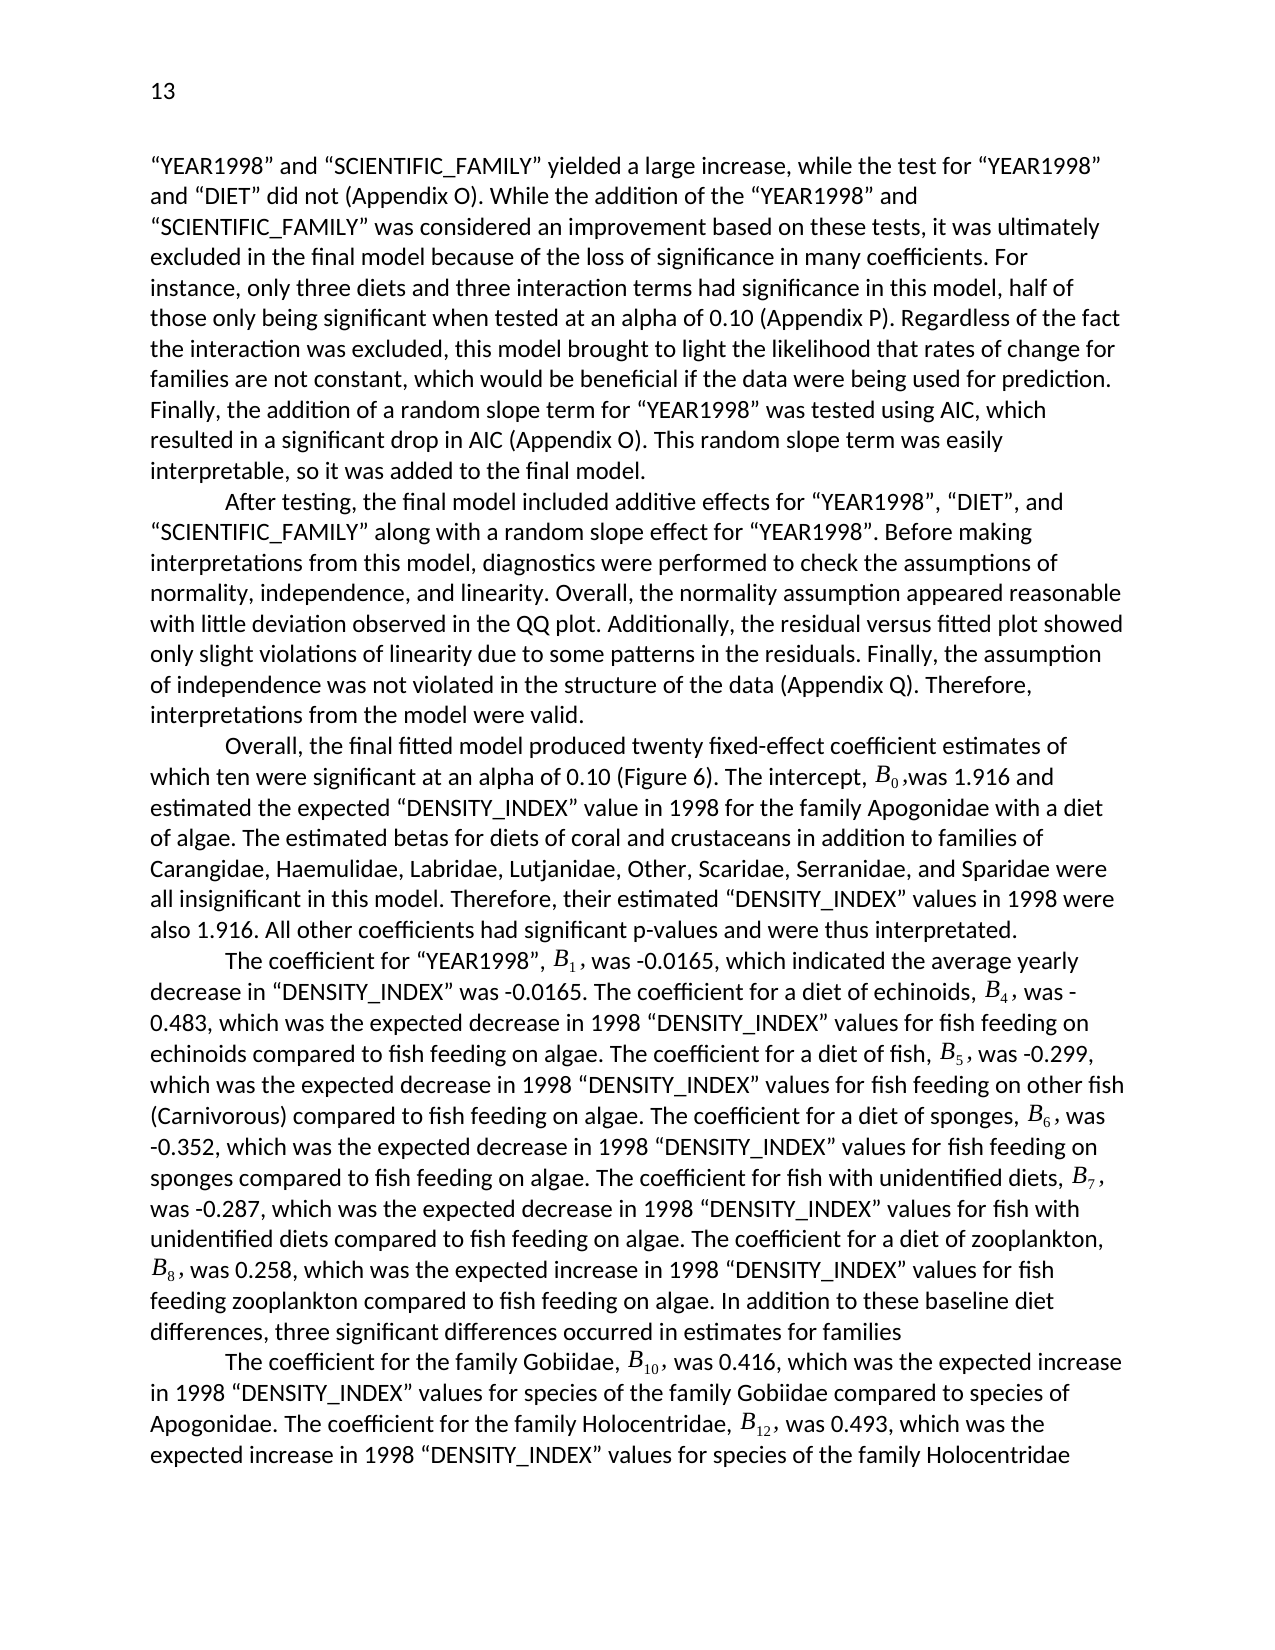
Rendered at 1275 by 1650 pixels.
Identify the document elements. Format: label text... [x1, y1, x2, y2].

text Overall, the final fitted model produced twenty fixed-effect coefficient estimates of which ten were significant at an alpha of 0.10 (Figure 6). The intercept, was 1.916 and estimated the expected “DENSITY_INDEX” value in 1998 for the family Apogonidae with a diet of algae. The estimated betas for diets of coral and crustaceans in addition to families of Carangidae, Haemulidae, Labridae, Lutjanidae, Other, Scaridae, Serranidae, and Sparidae were all insignificant in this model. Therefore, their estimated “DENSITY_INDEX” values in 1998 were also 1.916. All other coefficients had significant p-values and were thus interpretated. [150, 730, 1125, 944]
text The coefficient for “YEAR1998”, was -0.0165, which indicated the average yearly decrease in “DENSITY_INDEX” was -0.0165. The coefficient for a diet of echinoids, was -0.483, which was the expected decrease in 1998 “DENSITY_INDEX” values for fish feeding on echinoids compared to fish feeding on algae. The coefficient for a diet of fish, was -0.299, which was the expected decrease in 1998 “DENSITY_INDEX” values for fish feeding on other fish (Carnivorous) compared to fish feeding on algae. The coefficient for a diet of sponges, was -0.352, which was the expected decrease in 1998 “DENSITY_INDEX” values for fish feeding on sponges compared to fish feeding on algae. The coefficient for fish with unidentified diets, was -0.287, which was the expected decrease in 1998 “DENSITY_INDEX” values for fish with unidentified diets compared to fish feeding on algae. The coefficient for a diet of zooplankton, was 0.258, which was the expected increase in 1998 “DENSITY_INDEX” values for fish feeding zooplankton compared to fish feeding on algae. In addition to these baseline diet differences, three significant differences occurred in estimates for families [150, 944, 1125, 1346]
text After testing, the final model included additive effects for “YEAR1998”, “DIET”, and “SCIENTIFIC_FAMILY” along with a random slope effect for “YEAR1998”. Before making interpretations from this model, diagnostics were performed to check the assumptions of normality, independence, and linearity. Overall, the normality assumption appeared reasonable with little deviation observed in the QQ plot. Additionally, the residual versus fitted plot showed only slight violations of linearity due to some patterns in the residuals. Finally, the assumption of independence was not violated in the structure of the data (Appendix Q). Therefore, interpretations from the model were valid. [150, 486, 1125, 730]
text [150, 1346, 1125, 1470]
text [150, 150, 1125, 486]
